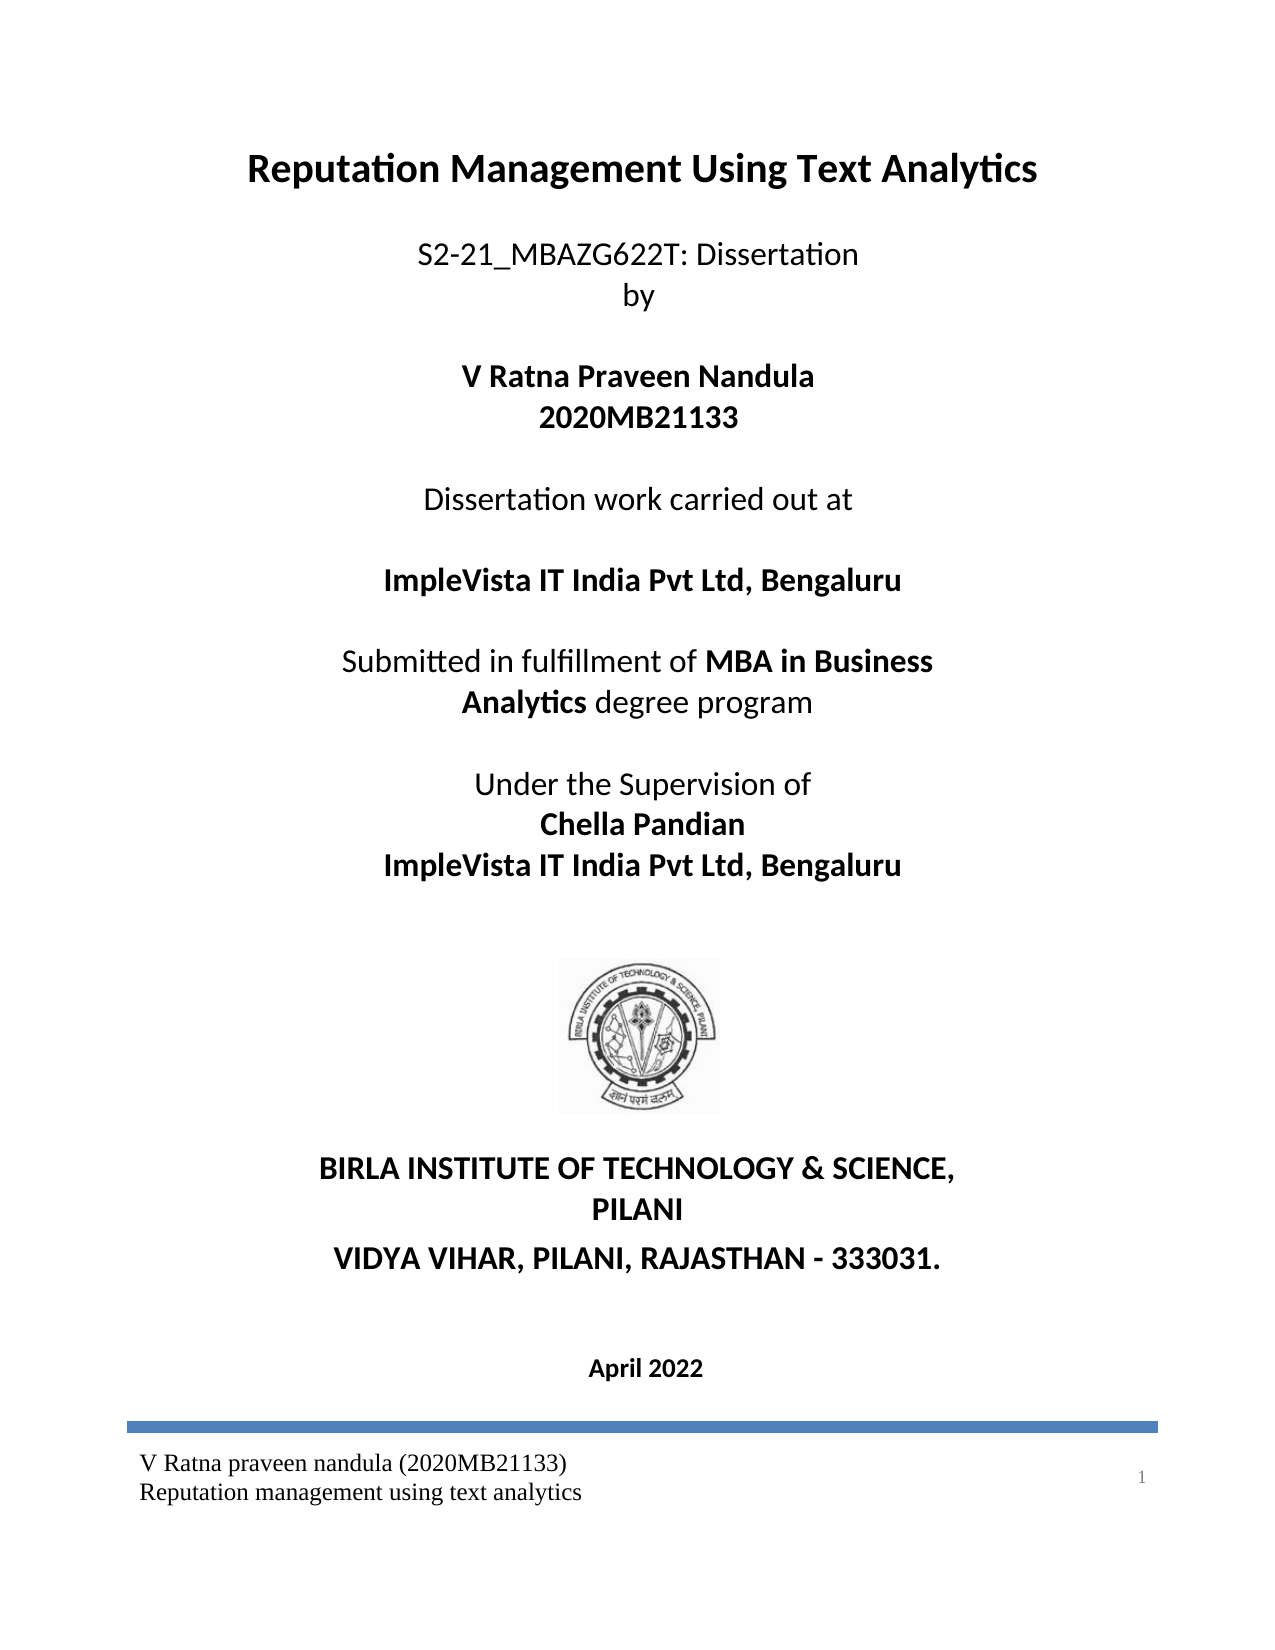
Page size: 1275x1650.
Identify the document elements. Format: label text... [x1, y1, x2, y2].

text ImpleVista IT India Pvt Ltd, Bengaluru [127, 559, 1158, 600]
text S2-21_MBAZG622T: Dissertation [166, 233, 1110, 274]
text BIRLA INSTITUTE OF TECHNOLOGY & SCIENCE, PILANI [281, 1147, 994, 1228]
text Submitted in fulfillment of MBA in Business Analytics degree program [281, 641, 994, 722]
text ImpleVista IT India Pvt Ltd, Bengaluru [127, 844, 1158, 885]
text 2020MB21133 [166, 396, 1110, 437]
title VIDYA VIHAR, PILANI, RAJASTHAN - 333031. [166, 1237, 1108, 1278]
text Reputation Management Using Text Analytics [127, 142, 1158, 192]
text April 2022 [127, 1351, 1158, 1384]
text Dissertation work carried out at [166, 478, 1110, 518]
text by [166, 274, 1110, 315]
text Chella Pandian [127, 803, 1158, 844]
text V Ratna Praveen Nandula [166, 355, 1110, 396]
picture [559, 958, 720, 1114]
text Under the Supervision of [127, 763, 1158, 803]
